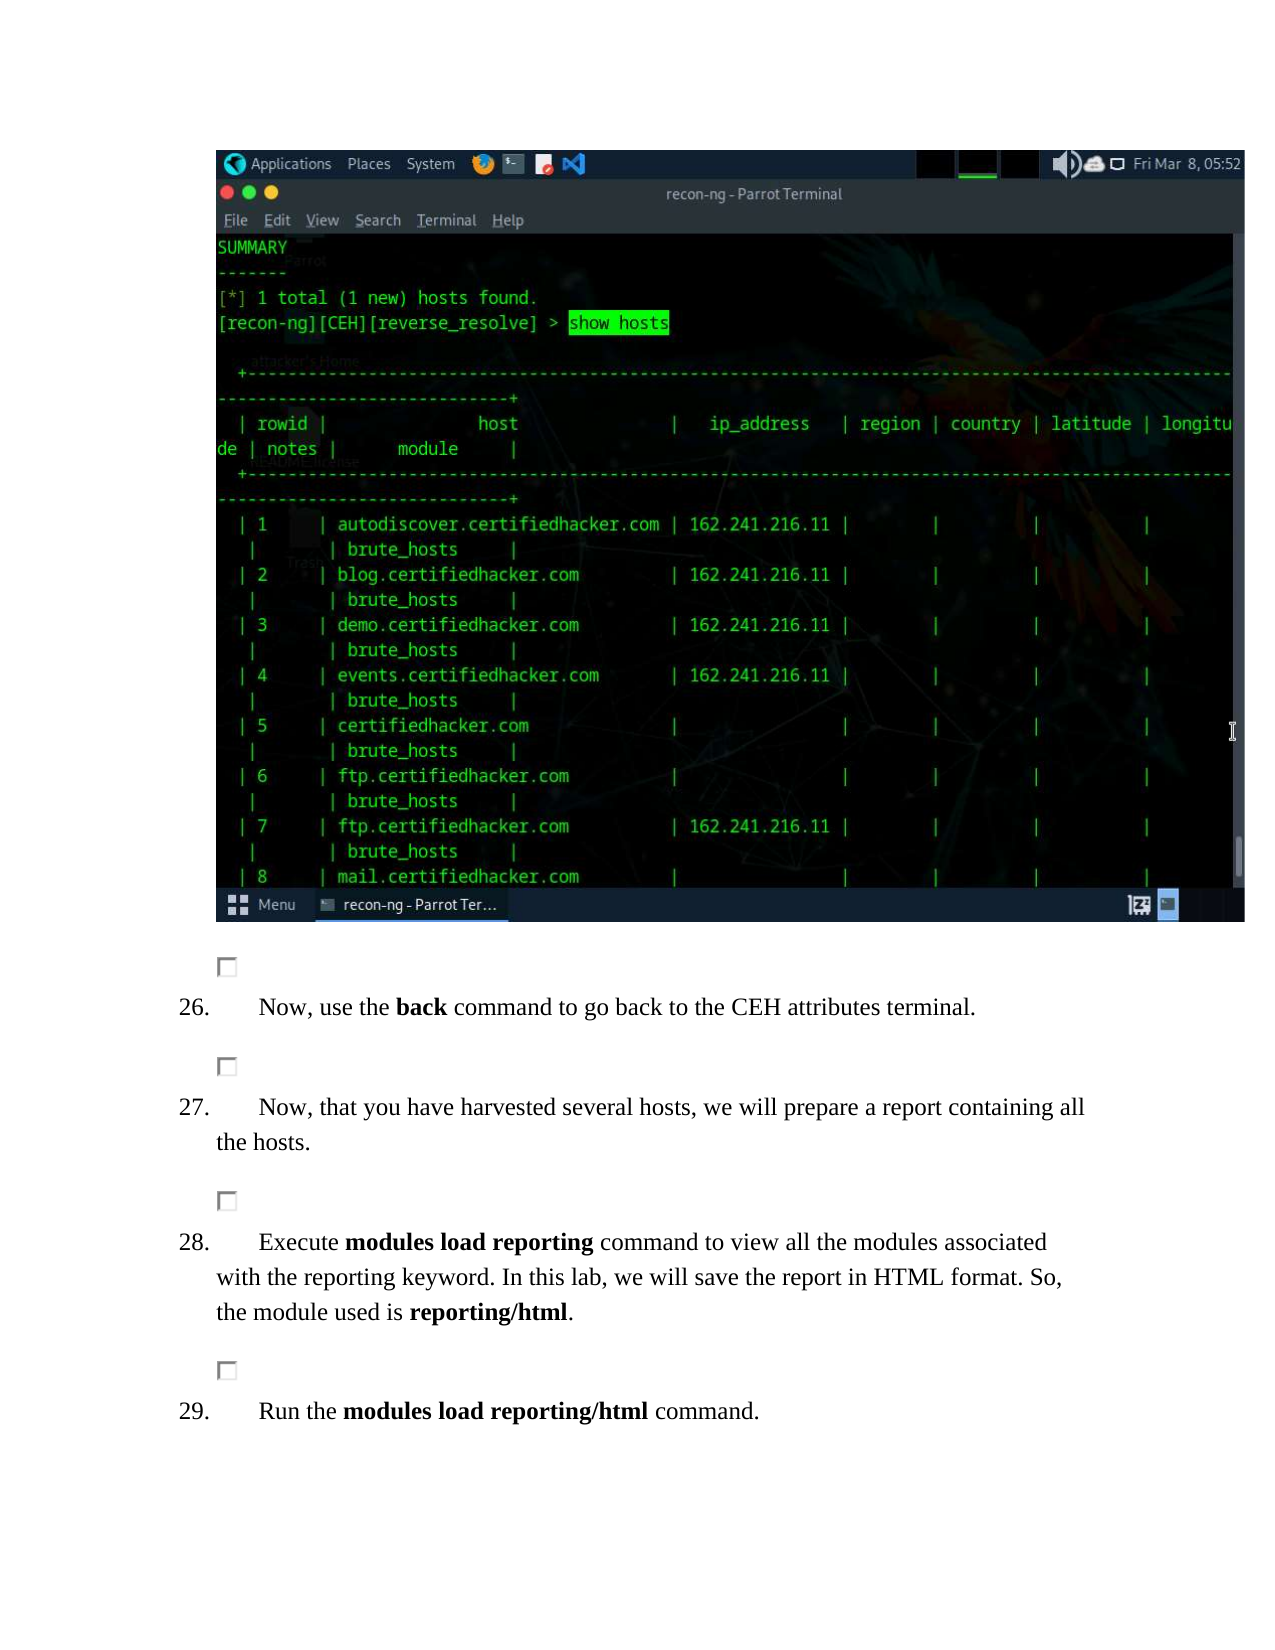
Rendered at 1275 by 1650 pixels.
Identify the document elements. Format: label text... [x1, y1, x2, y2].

list Now, use the back command to go back to the CEH attributes terminal. [179, 949, 1097, 1021]
list Run the modules load reporting/html command. [179, 1353, 1097, 1425]
picture [216, 150, 1245, 922]
list Now, that you have harvested several hosts, we will prepare a report containing all the hosts. [179, 1049, 1097, 1156]
list Execute modules load reporting command to view all the modules associated with the reporting keyword. In this lab, we will save the report in HTML format. So, the module used is reporting/html. [179, 1184, 1097, 1325]
